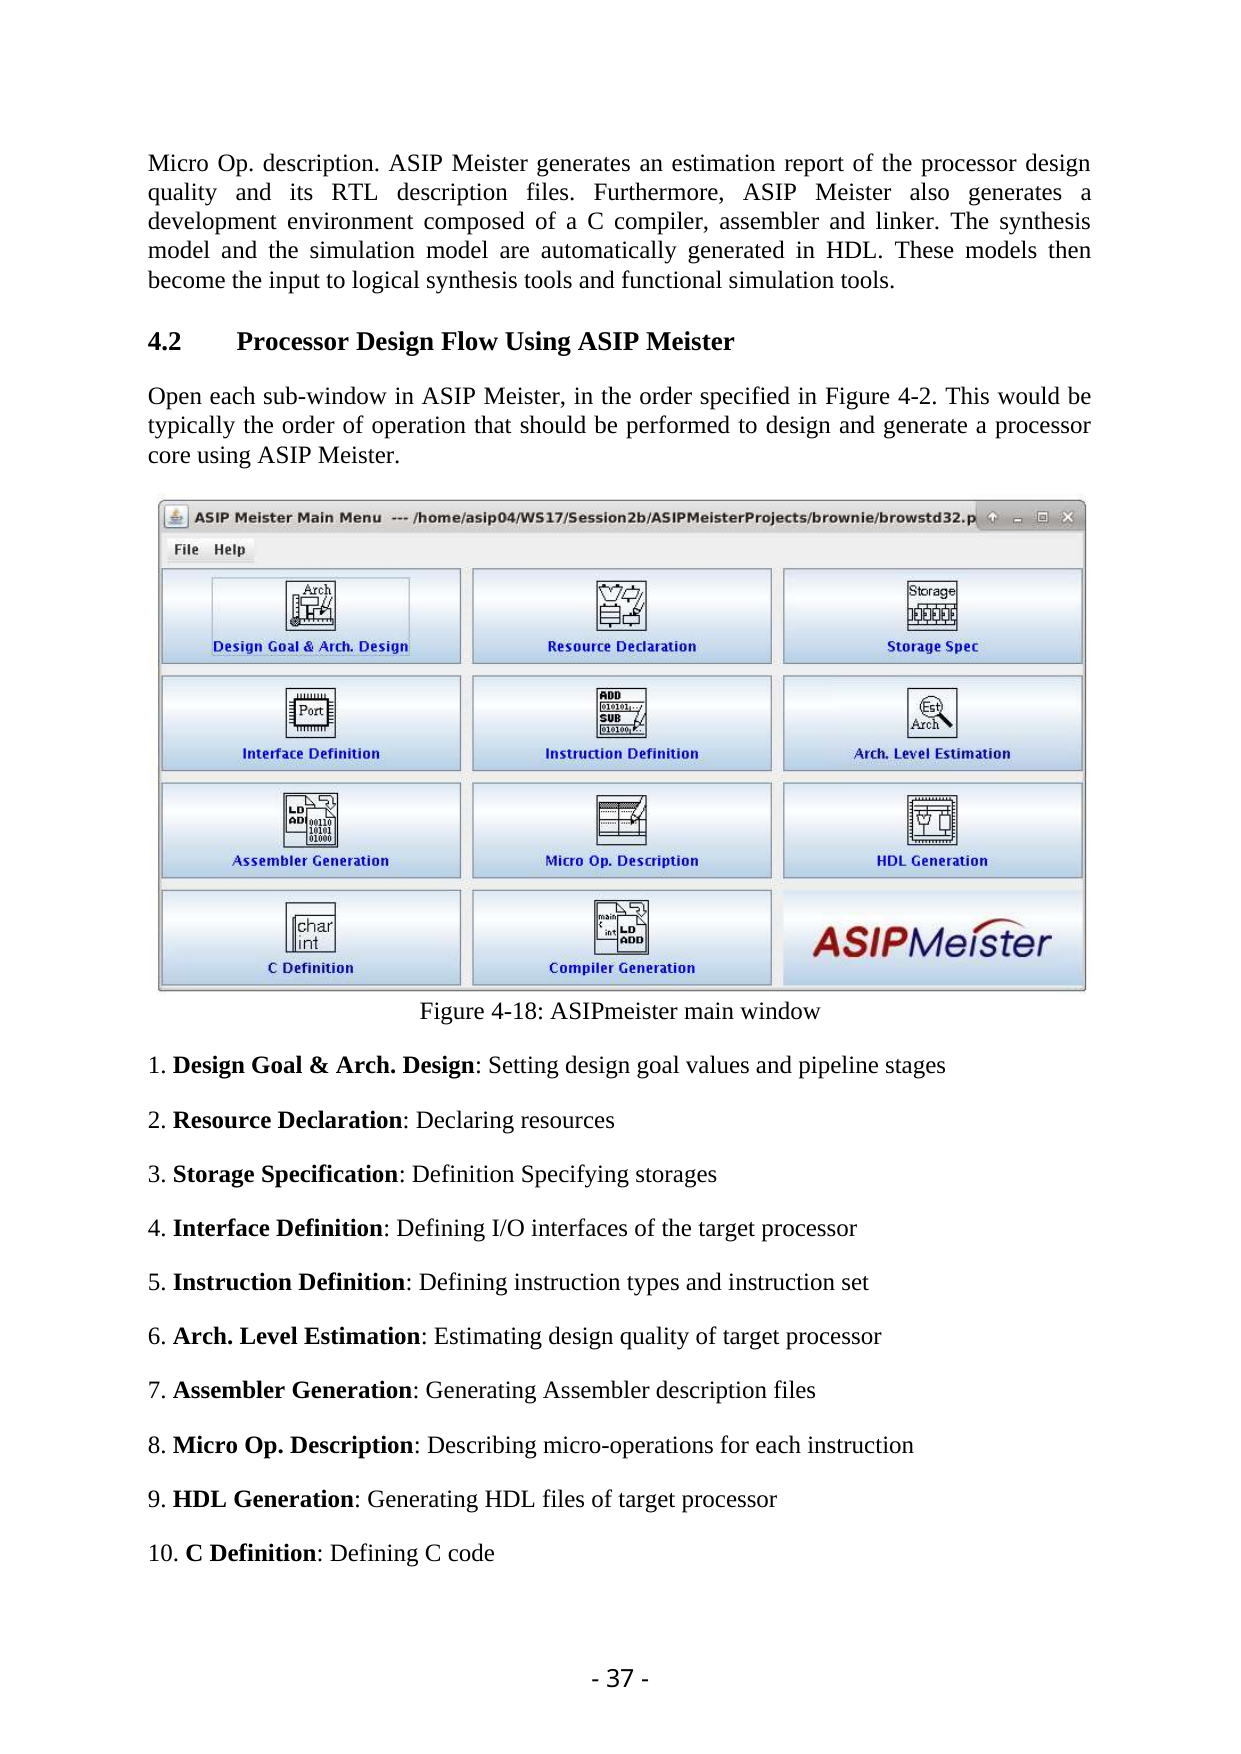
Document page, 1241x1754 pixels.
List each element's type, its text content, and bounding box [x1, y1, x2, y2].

picture [148, 493, 1093, 997]
text 9. HDL Generation: Generating HDL files of target processor [148, 1483, 1092, 1513]
text 5. Instruction Definition: Defining instruction types and instruction set [148, 1267, 1092, 1296]
text Open each sub-window in ASIP Meister, in the order specified in Figure 4-2. This would be typically the order of operation that should be performed to design and generate a processor core using ASIP Meister. [148, 381, 1092, 468]
text 7. Assembler Generation: Generating Assembler description files [148, 1375, 1092, 1404]
text 8. Micro Op. Description: Describing micro-operations for each instruction [148, 1429, 1092, 1458]
text 2. Resource Declaration: Declaring resources [148, 1104, 1092, 1133]
text 10. C Definition: Defining C code [148, 1538, 1092, 1567]
text 6. Arch. Level Estimation: Estimating design quality of target processor [148, 1321, 1092, 1350]
text 1. Design Goal & Arch. Design: Setting design goal values and pipeline stages [148, 1050, 1092, 1079]
text Figure ‎4-2: ASIPmeister main window [148, 997, 1092, 1025]
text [148, 148, 1092, 293]
subtitle Processor Design Flow Using ASIP Meister [148, 318, 1092, 356]
text 3. Storage Specification: Definition Specifying storages [148, 1158, 1092, 1188]
text 4. Interface Definition: Defining I/O interfaces of the target processor [148, 1213, 1092, 1242]
